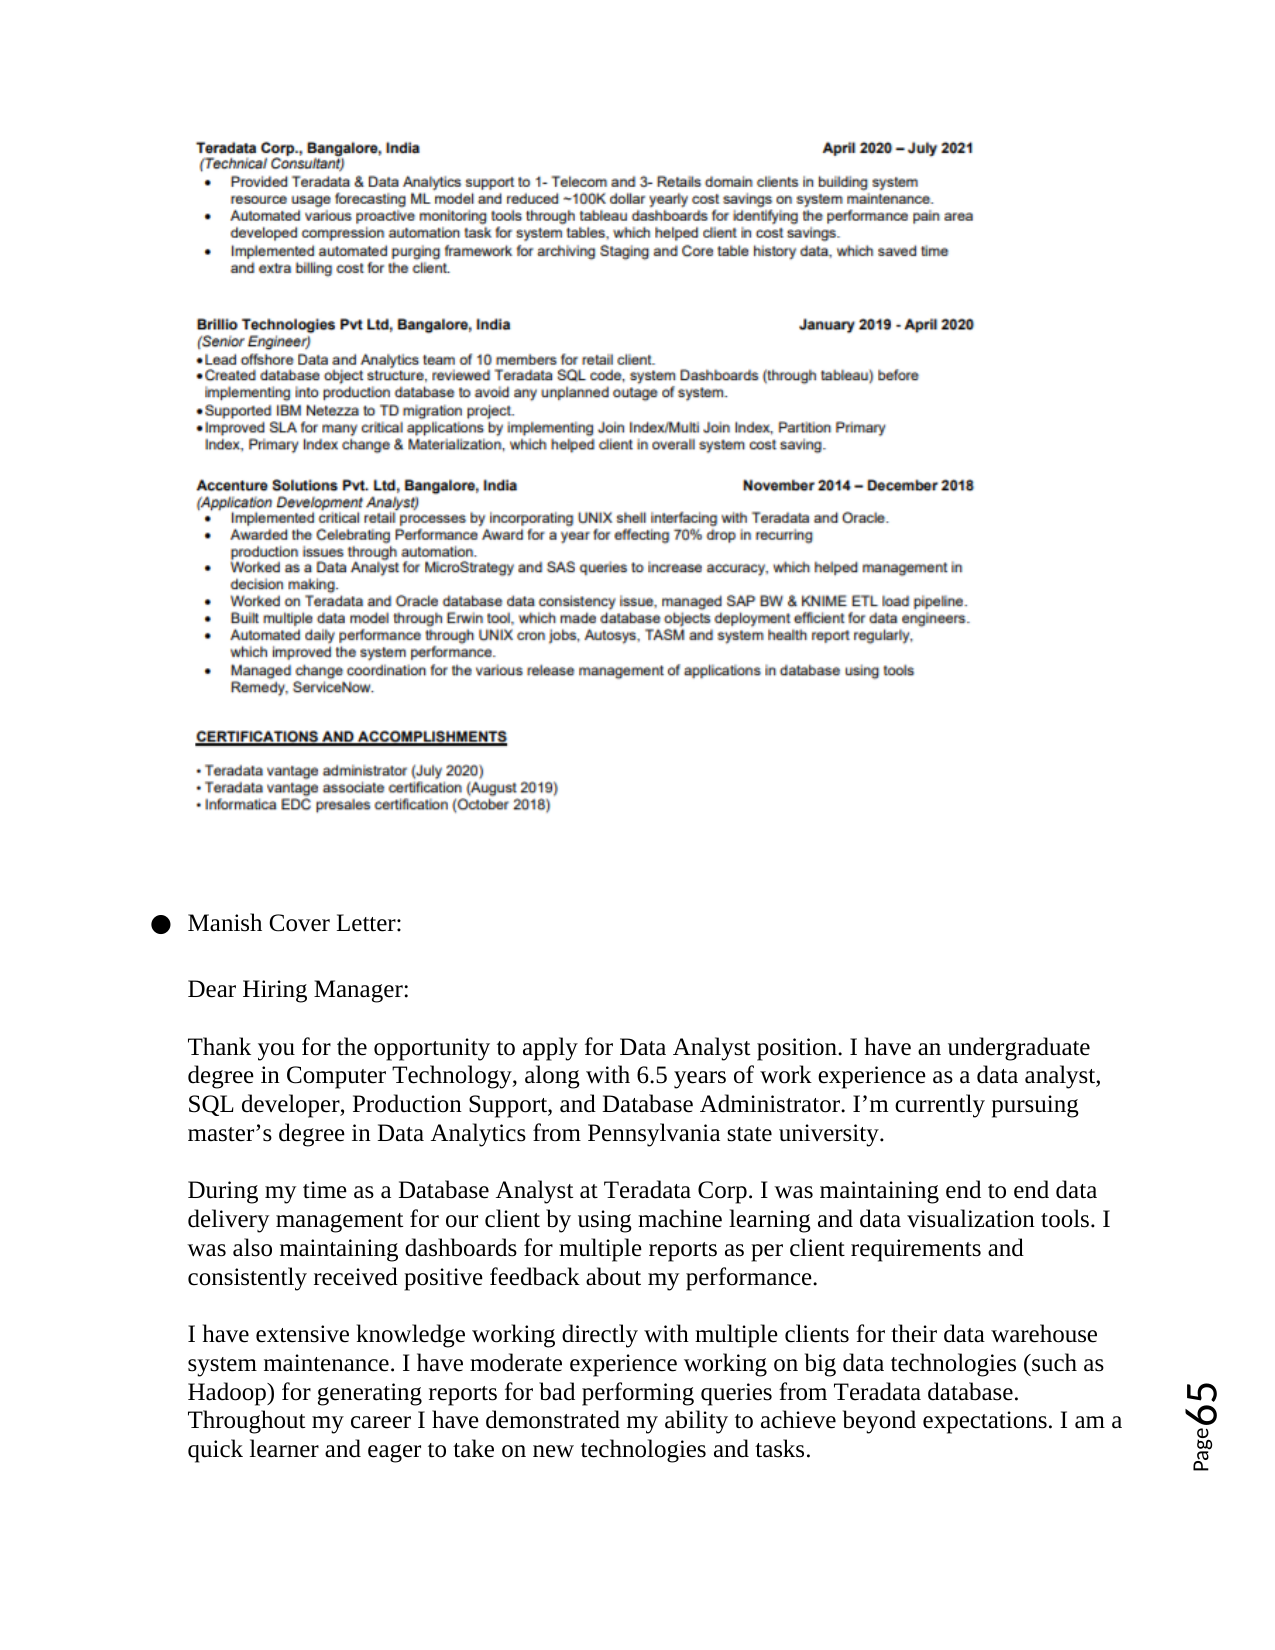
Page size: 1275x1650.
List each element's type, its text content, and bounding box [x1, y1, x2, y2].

picture [187, 109, 994, 866]
text I have extensive knowledge working directly with multiple clients for their data warehouse system maintenance. I have moderate experience working on big data technologies (such as Hadoop) for generating reports for bad performing queries from Teradata database. Throughout my career I have demonstrated my ability to achieve beyond expectations. I am a quick learner and eager to take on new technologies and tasks. [187, 1319, 1125, 1463]
list Manish Cover Letter: [150, 894, 1125, 945]
text During my time as a Database Analyst at Teradata Corp. I was maintaining end to end data delivery management for our client by using machine learning and data visualization tools. I was also maintaining dashboards for multiple reports as per client requirements and consistently received positive feedback about my performance. [187, 1175, 1125, 1290]
text Thank you for the opportunity to apply for Data Analyst position. I have an undergraduate degree in Computer Technology, along with 6.5 years of work experience as a data analyst, SQL developer, Production Support, and Database Administrator. I’m currently pursuing master’s degree in Data Analytics from Pennsylvania state university. [187, 1032, 1125, 1147]
text Dear Hiring Manager: [187, 974, 1125, 1003]
